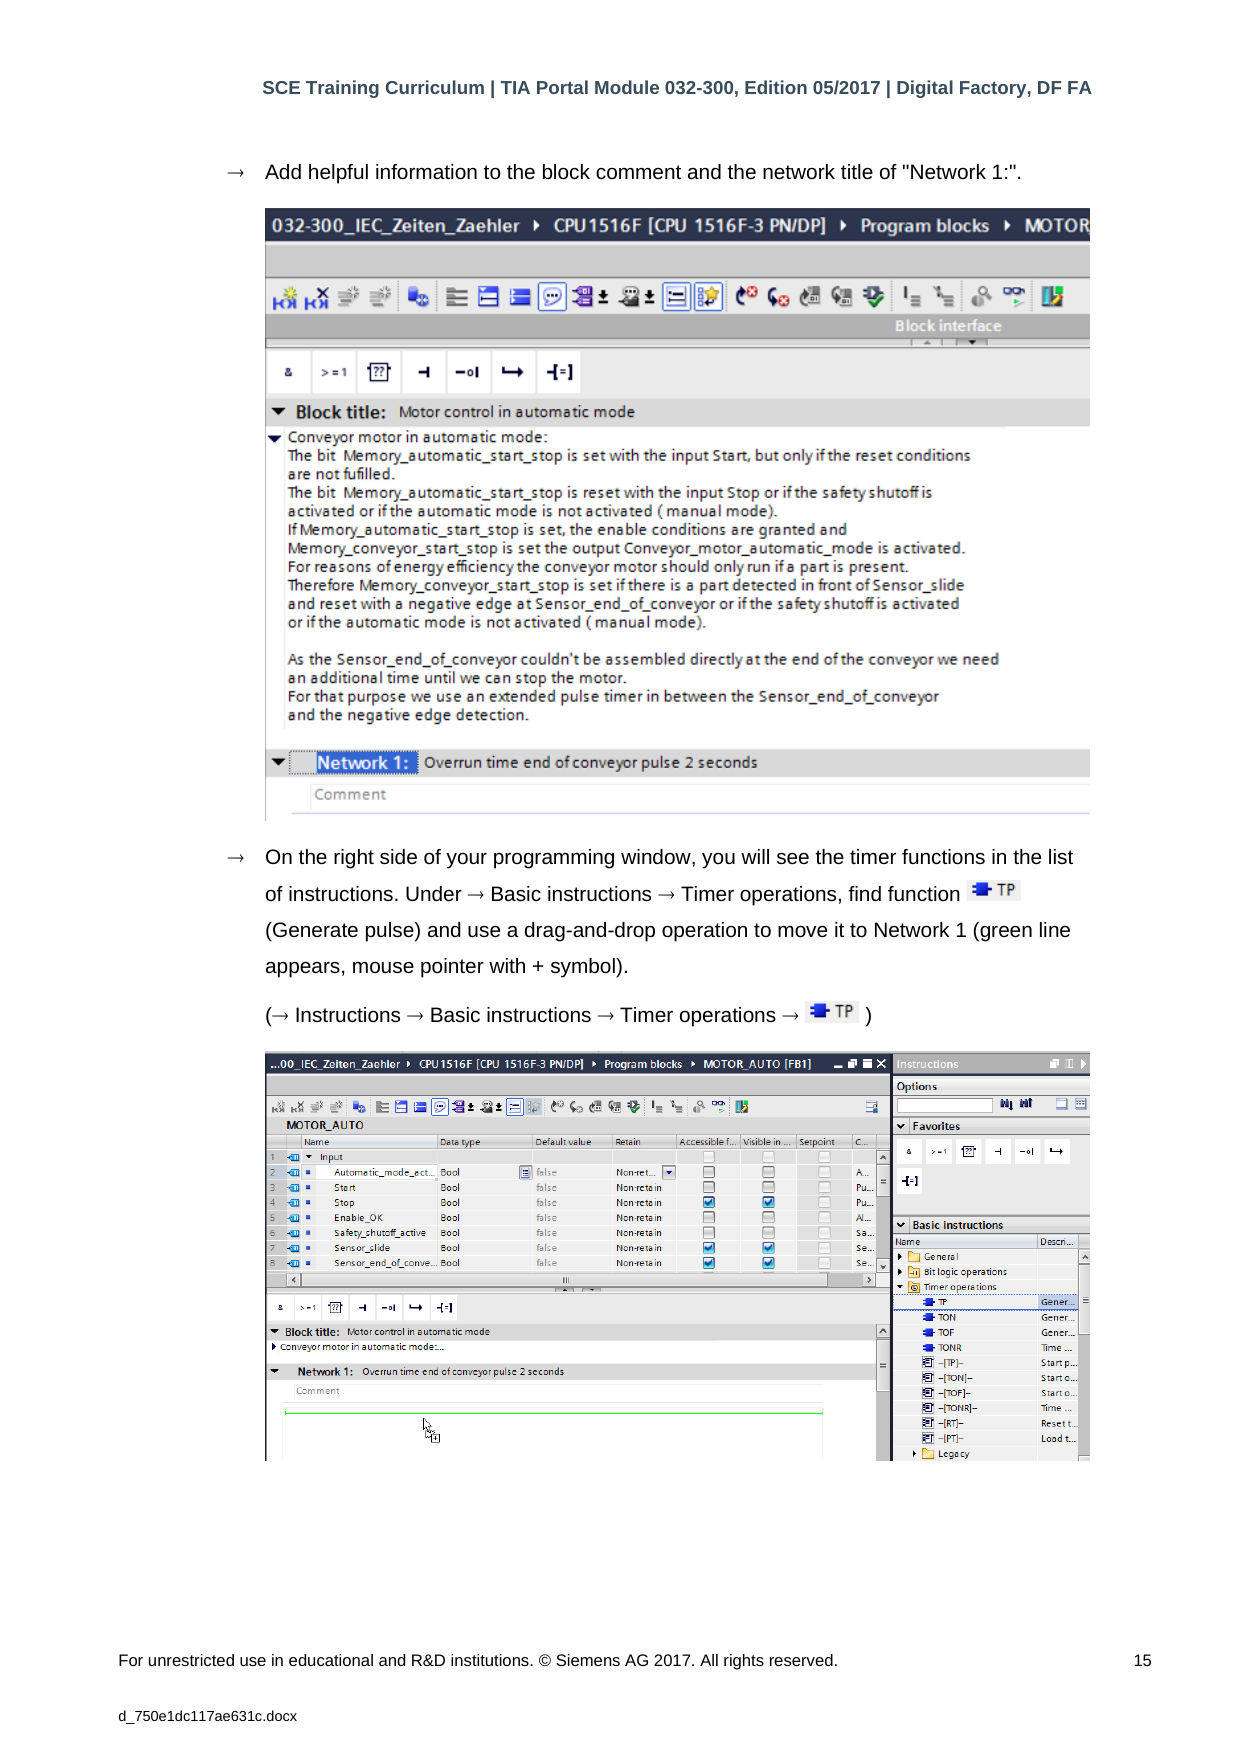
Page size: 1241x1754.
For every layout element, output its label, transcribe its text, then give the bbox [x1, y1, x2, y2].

picture [966, 880, 1022, 901]
picture [804, 1001, 860, 1023]
list ( Instructions Basic instructions Timer operations ) [265, 1002, 1092, 1027]
text Add helpful information to the block comment and the network title of "Network 1:". [227, 160, 1092, 184]
picture [265, 208, 1090, 821]
picture [265, 1051, 1090, 1461]
text On the right side of your programming window, you will see the timer functions in the list of instructions. Under Basic instructions Timer operations, find function (Generate pulse) and use a drag-and-drop operation to move it to Network 1 (green line appears, mouse pointer with + symbol). [227, 844, 1092, 977]
